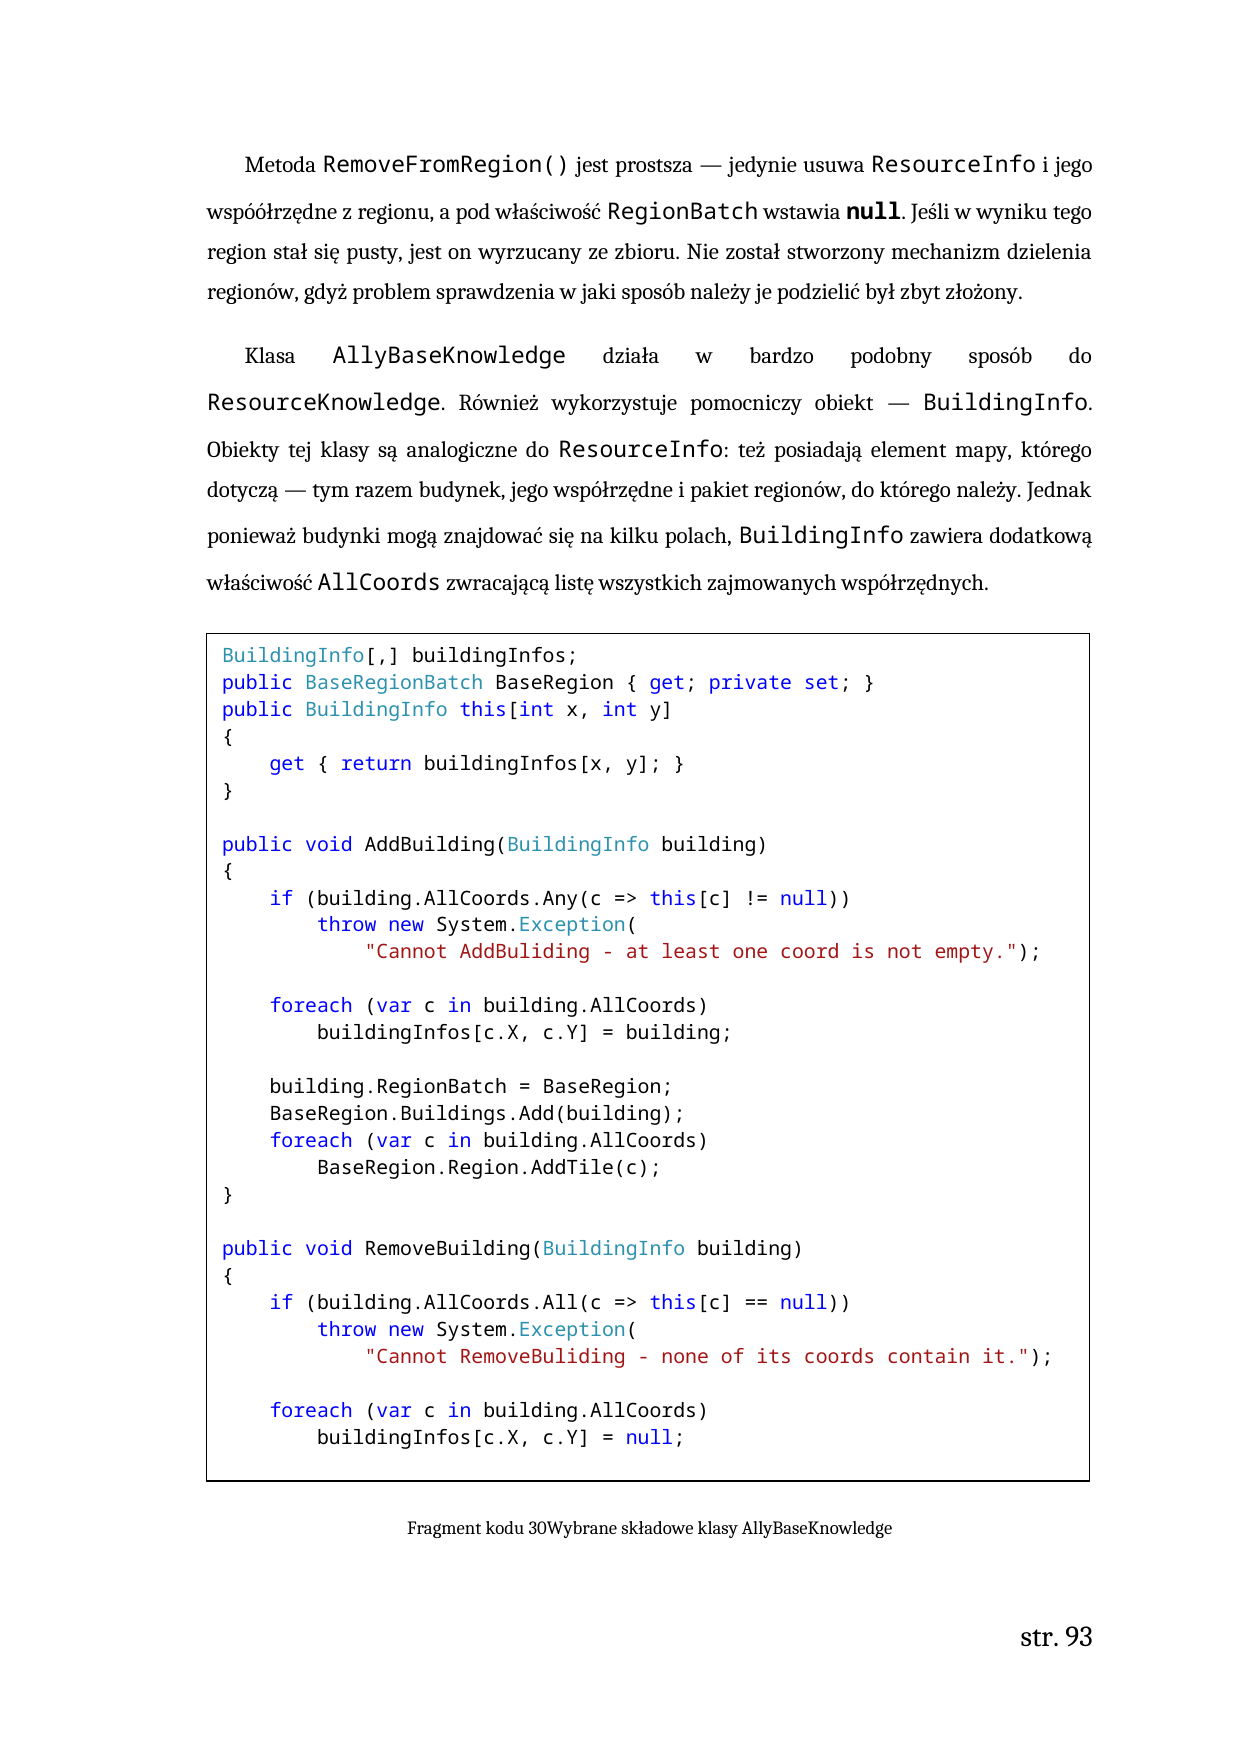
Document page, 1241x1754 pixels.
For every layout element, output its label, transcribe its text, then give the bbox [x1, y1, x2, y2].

text Metoda RemoveFromRegion() jest prostsza — jedynie usuwa ResourceInfo i jego wspóółrzędne z regionu, a pod właściwość RegionBatch wstawia null. Jeśli w wyniku tego region stał się pusty, jest on wyrzucany ze zbioru. Nie został stworzony mechanizm dzielenia regionów, gdyż problem sprawdzenia w jaki sposób należy je podzielić był zbyt złożony. [207, 148, 1092, 305]
text Klasa AllyBaseKnowledge działa w bardzo podobny sposób do ResourceKnowledge. Również wykorzystuje pomocniczy obiekt — BuildingInfo. Obiekty tej klasy są analogiczne do ResourceInfo: też posiadają element mapy, którego dotyczą — tym razem budynek, jego współrzędne i pakiet regionów, do którego należy. Jednak ponieważ budynki mogą znajdować się na kilku polach, BuildingInfo zawiera dodatkową właściwość AllCoords zwracającą listę wszystkich zajmowanych współrzędnych. [207, 339, 1092, 597]
